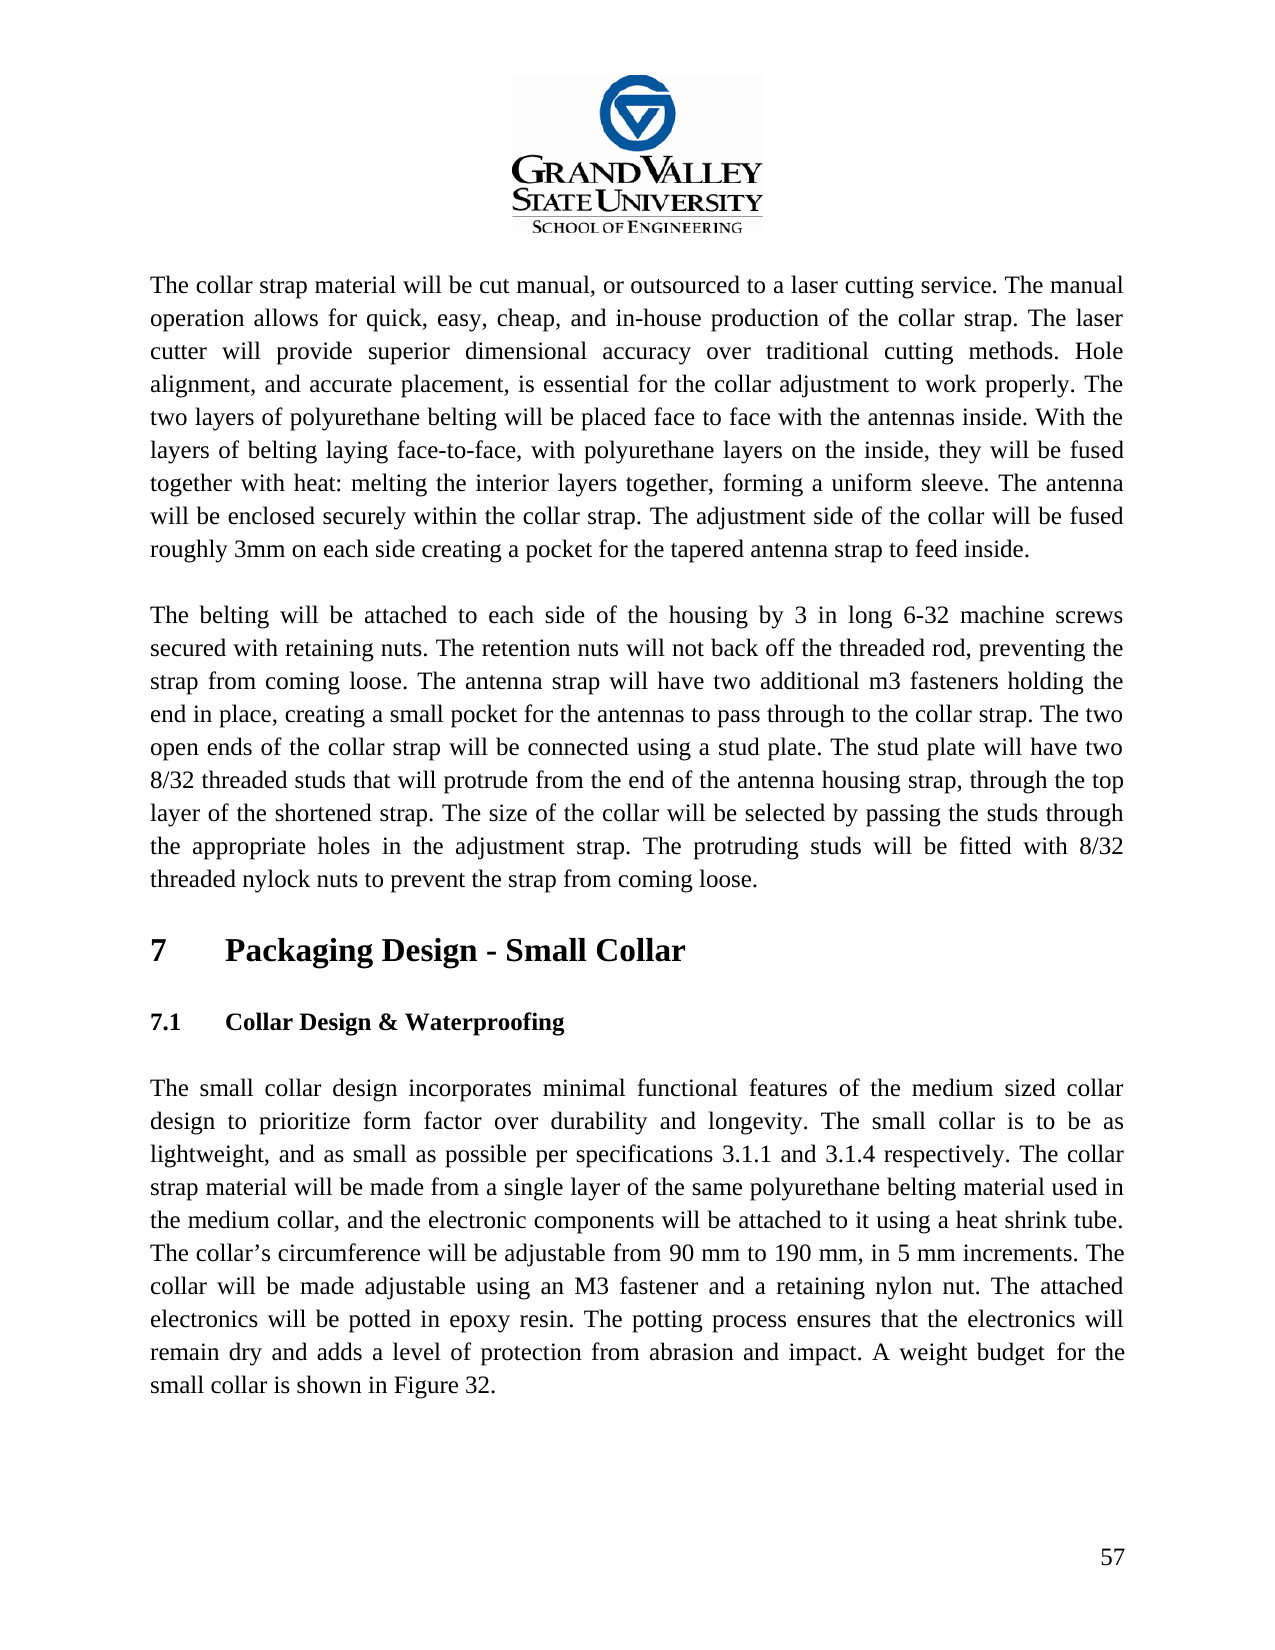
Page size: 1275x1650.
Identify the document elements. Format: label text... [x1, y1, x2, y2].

subtitle 7 Packaging Design - Small Collar [150, 930, 1125, 968]
text The collar strap material will be cut manual, or outsourced to a laser cutting service. The manual operation allows for quick, easy, cheap, and in-house production of the collar strap. The laser cutter will provide superior dimensional accuracy over traditional cutting methods. Hole alignment, and accurate placement, is essential for the collar adjustment to work properly. The two layers of polyurethane belting will be placed face to face with the antennas inside. With the layers of belting laying face-to-face, with polyurethane layers on the inside, they will be fused together with heat: melting the interior layers together, forming a uniform sleeve. The antenna will be enclosed securely within the collar strap. The adjustment side of the collar will be fused roughly 3mm on each side creating a pocket for the tapered antenna strap to feed inside. [150, 270, 1125, 563]
text The small collar design incorporates minimal functional features of the medium sized collar design to prioritize form factor over durability and longevity. The small collar is to be as lightweight, and as small as possible per specifications 3.1.1 and 3.1.4 respectively. The collar strap material will be made from a single layer of the same polyurethane belting material used in the medium collar, and the electronic components will be attached to it using a heat shrink tube. The collar’s circumference will be adjustable from 90 mm to 190 mm, in 5 mm increments. The collar will be made adjustable using an M3 fastener and a retaining nylon nut. The attached electronics will be potted in epoxy resin. The potting process ensures that the electronics will remain dry and adds a level of protection from abrasion and impact. A weight budget for the small collar is shown in Figure 32. [150, 1073, 1125, 1399]
subtitle 7.1 Collar Design & Waterproofing [150, 1007, 1125, 1036]
picture [512, 75, 763, 233]
text The belting will be attached to each side of the housing by 3 in long 6-32 machine screws secured with retaining nuts. The retention nuts will not back off the threaded rod, preventing the strap from coming loose. The antenna strap will have two additional m3 fasteners holding the end in place, creating a small pocket for the antennas to pass through to the collar strap. The two open ends of the collar strap will be connected using a stud plate. The stud plate will have two 8/32 threaded studs that will protrude from the end of the antenna housing strap, through the top layer of the shortened strap. The size of the collar will be selected by passing the studs through the appropriate holes in the adjustment strap. The protruding studs will be fitted with 8/32 threaded nylock nuts to prevent the strap from coming loose. [150, 600, 1125, 893]
